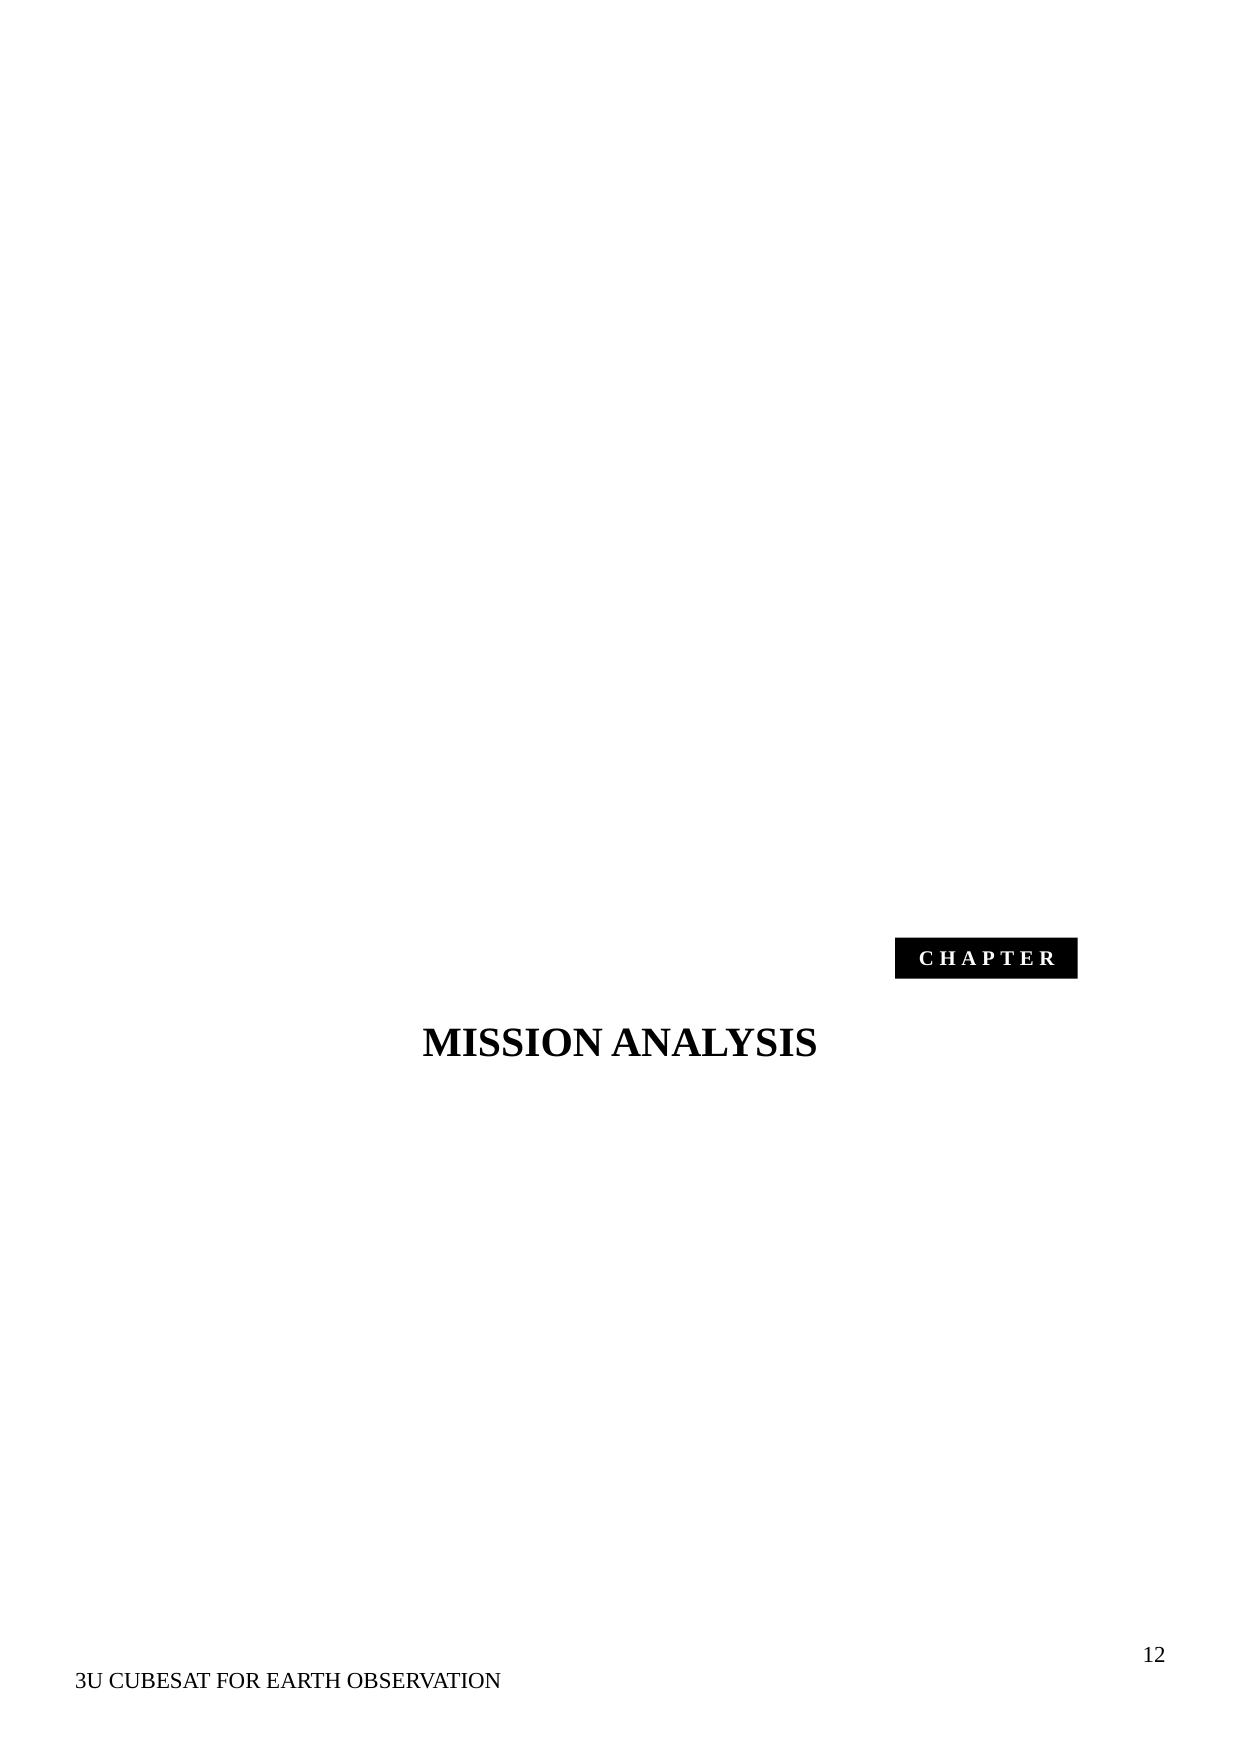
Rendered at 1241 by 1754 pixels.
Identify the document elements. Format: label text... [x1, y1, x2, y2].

subtitle MISSION ANALYSIS [75, 1017, 1165, 1065]
